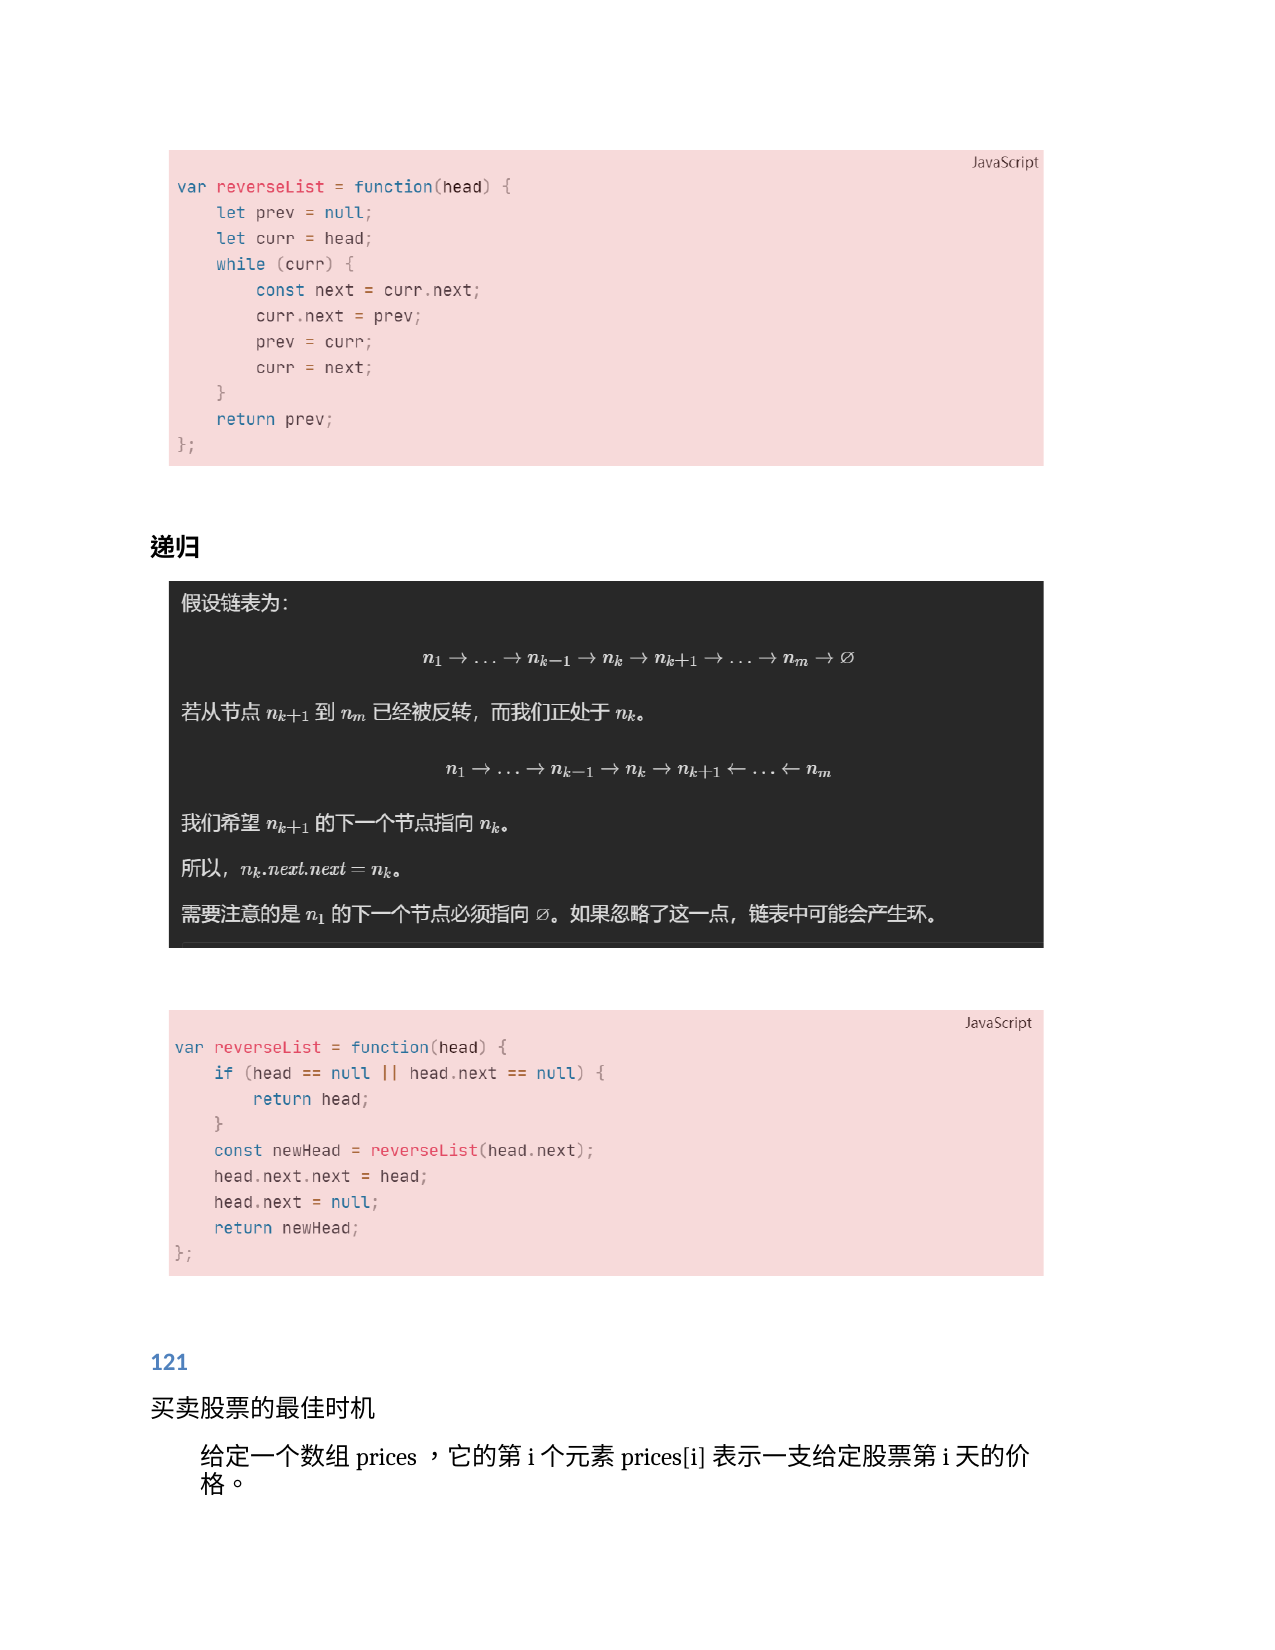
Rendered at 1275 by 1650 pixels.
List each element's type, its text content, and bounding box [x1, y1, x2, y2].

text 给定一个数组 prices ，它的第 i 个元素 prices[i] 表示一支给定股票第 i 天的价格。 [200, 1442, 1075, 1500]
text 买卖股票的最佳时机 [150, 1395, 1125, 1424]
subtitle 121 [150, 1346, 1125, 1376]
picture [168, 150, 1044, 466]
picture [168, 1010, 1044, 1276]
picture [168, 581, 1044, 948]
text 递归 [150, 534, 1125, 563]
